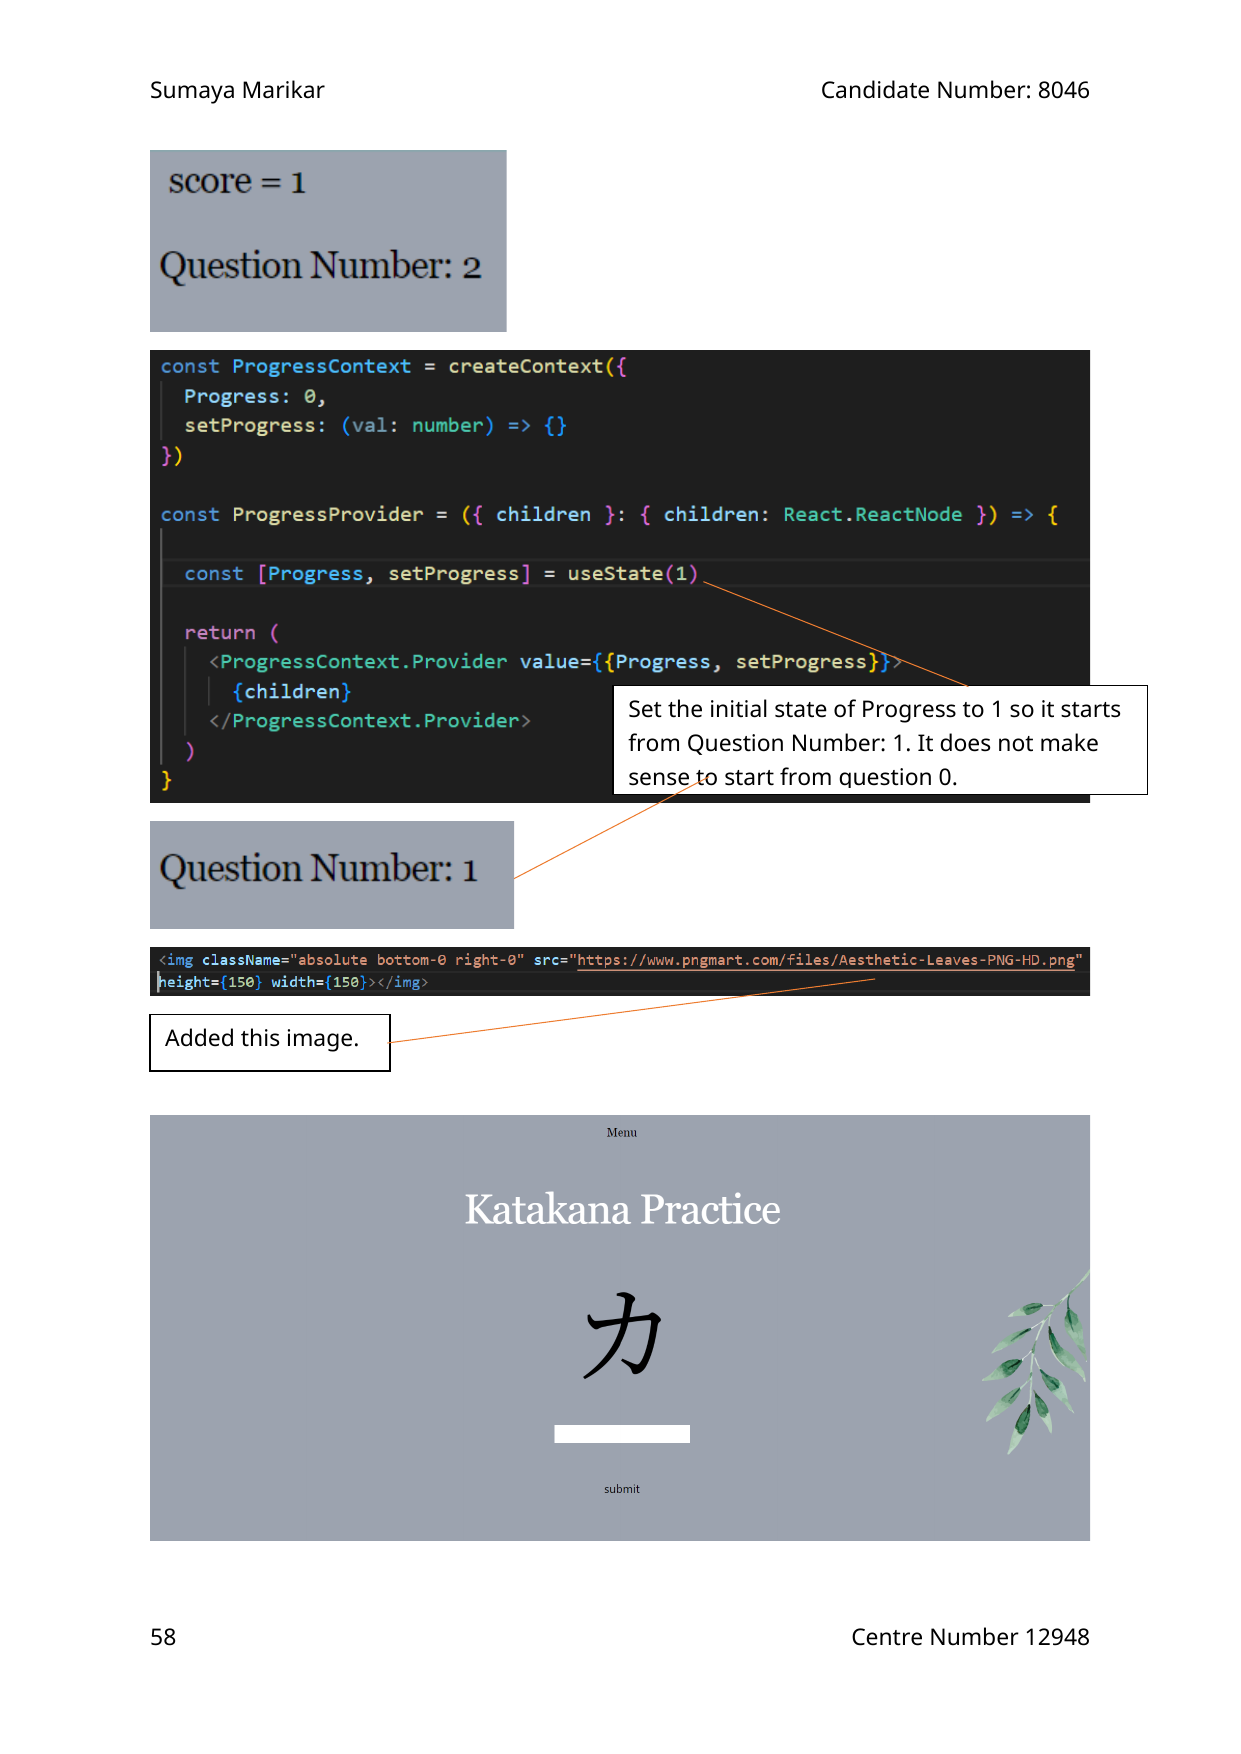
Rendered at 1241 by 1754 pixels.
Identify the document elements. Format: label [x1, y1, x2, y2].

picture [150, 350, 1091, 803]
picture [662, 795, 1091, 803]
picture [150, 150, 507, 332]
picture [150, 1115, 1091, 1541]
picture [150, 821, 515, 929]
picture [150, 947, 1091, 996]
